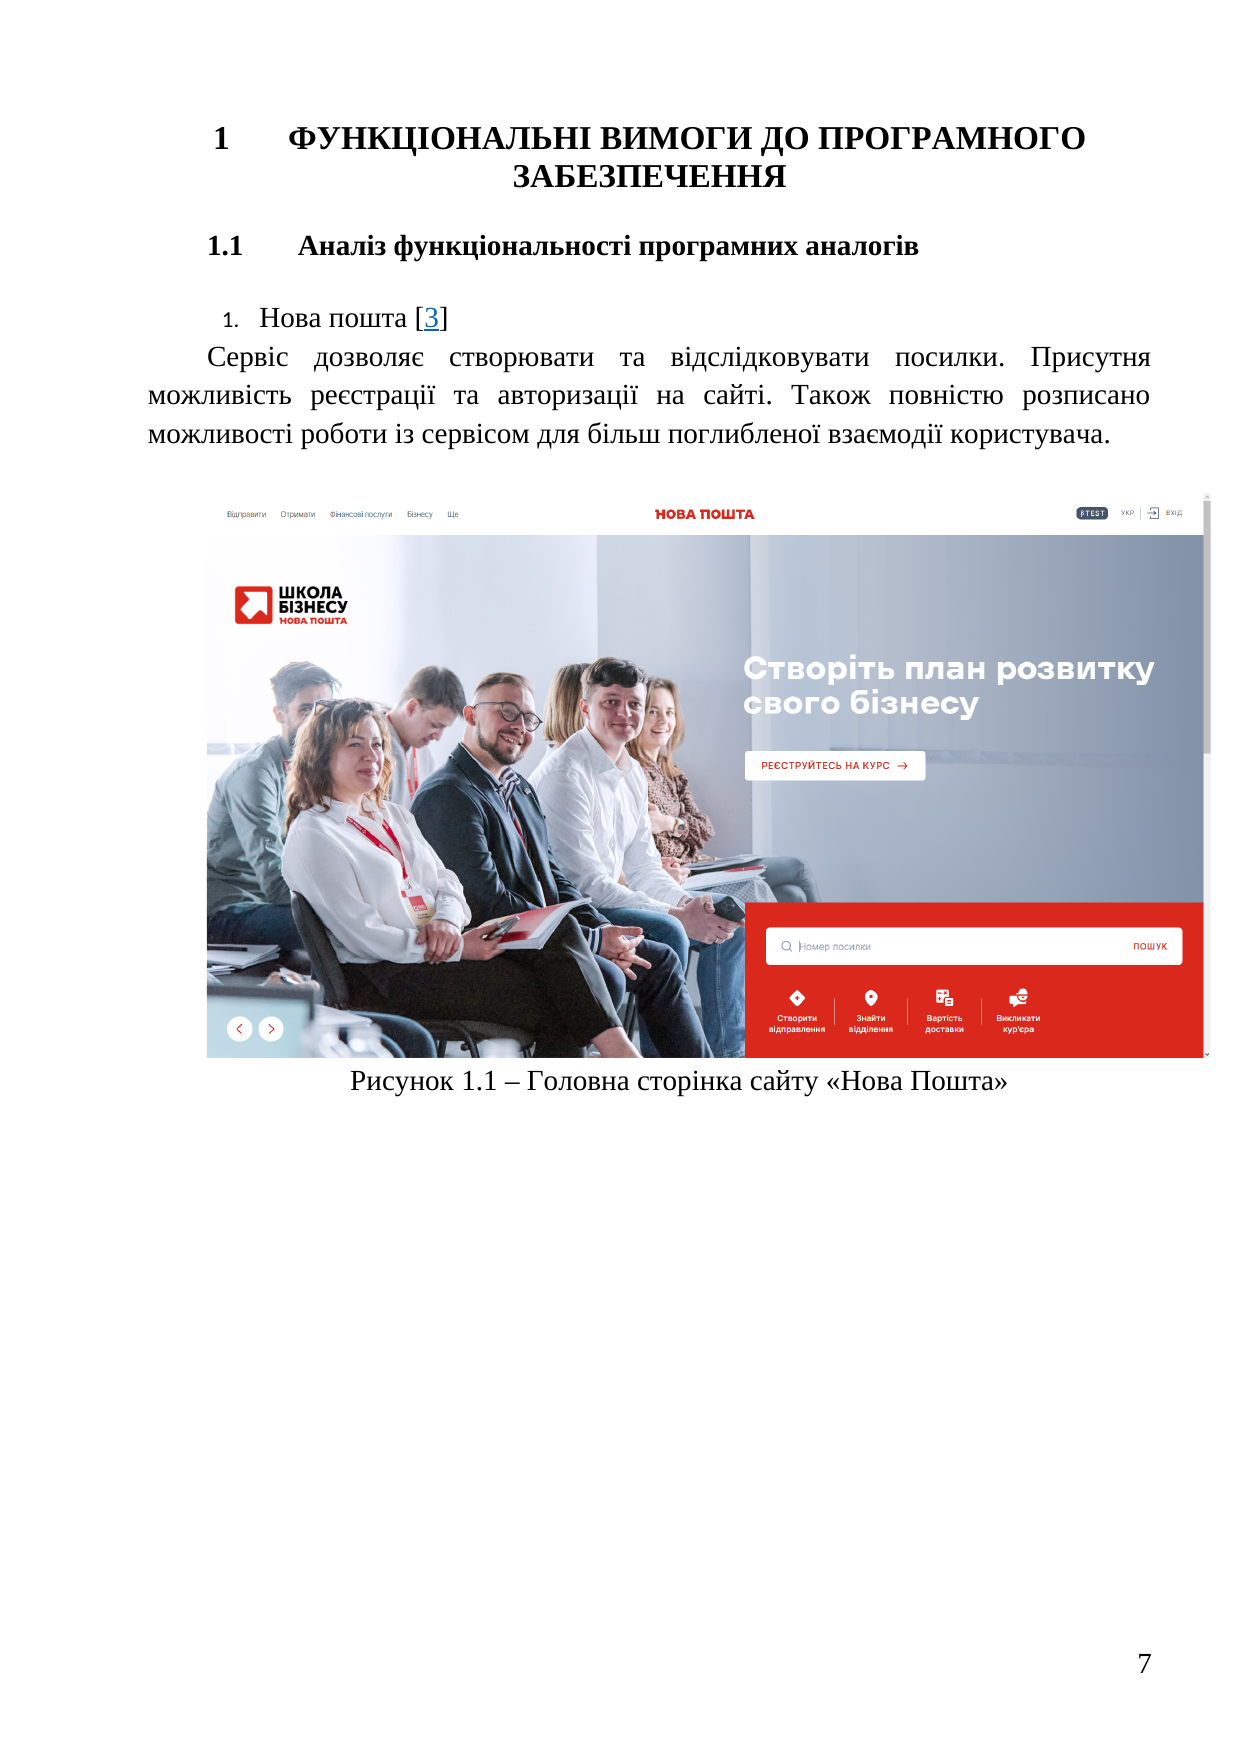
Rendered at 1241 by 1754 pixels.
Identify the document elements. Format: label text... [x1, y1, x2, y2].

picture [206, 493, 1211, 1058]
text Рисунок 1.1 – Головна сторінка сайту «Нова Пошта» [148, 1063, 1152, 1096]
text Сервіс дозволяє створювати та відслідковувати посилки. Присутня можливість реєстрації та авторизації на сайті. Також повністю розписано можливості роботи із сервісом для більш поглибленої взаємодії користувача. [148, 339, 1152, 449]
subtitle Аналіз функціональності програмних аналогів [148, 228, 1152, 262]
subtitle ФУНКЦІОНАЛЬНІ ВИМОГИ ДО ПРОГРАМНОГО ЗАБЕЗПЕЧЕННЯ [148, 118, 1152, 195]
list Нова пошта [3] [222, 300, 1152, 334]
